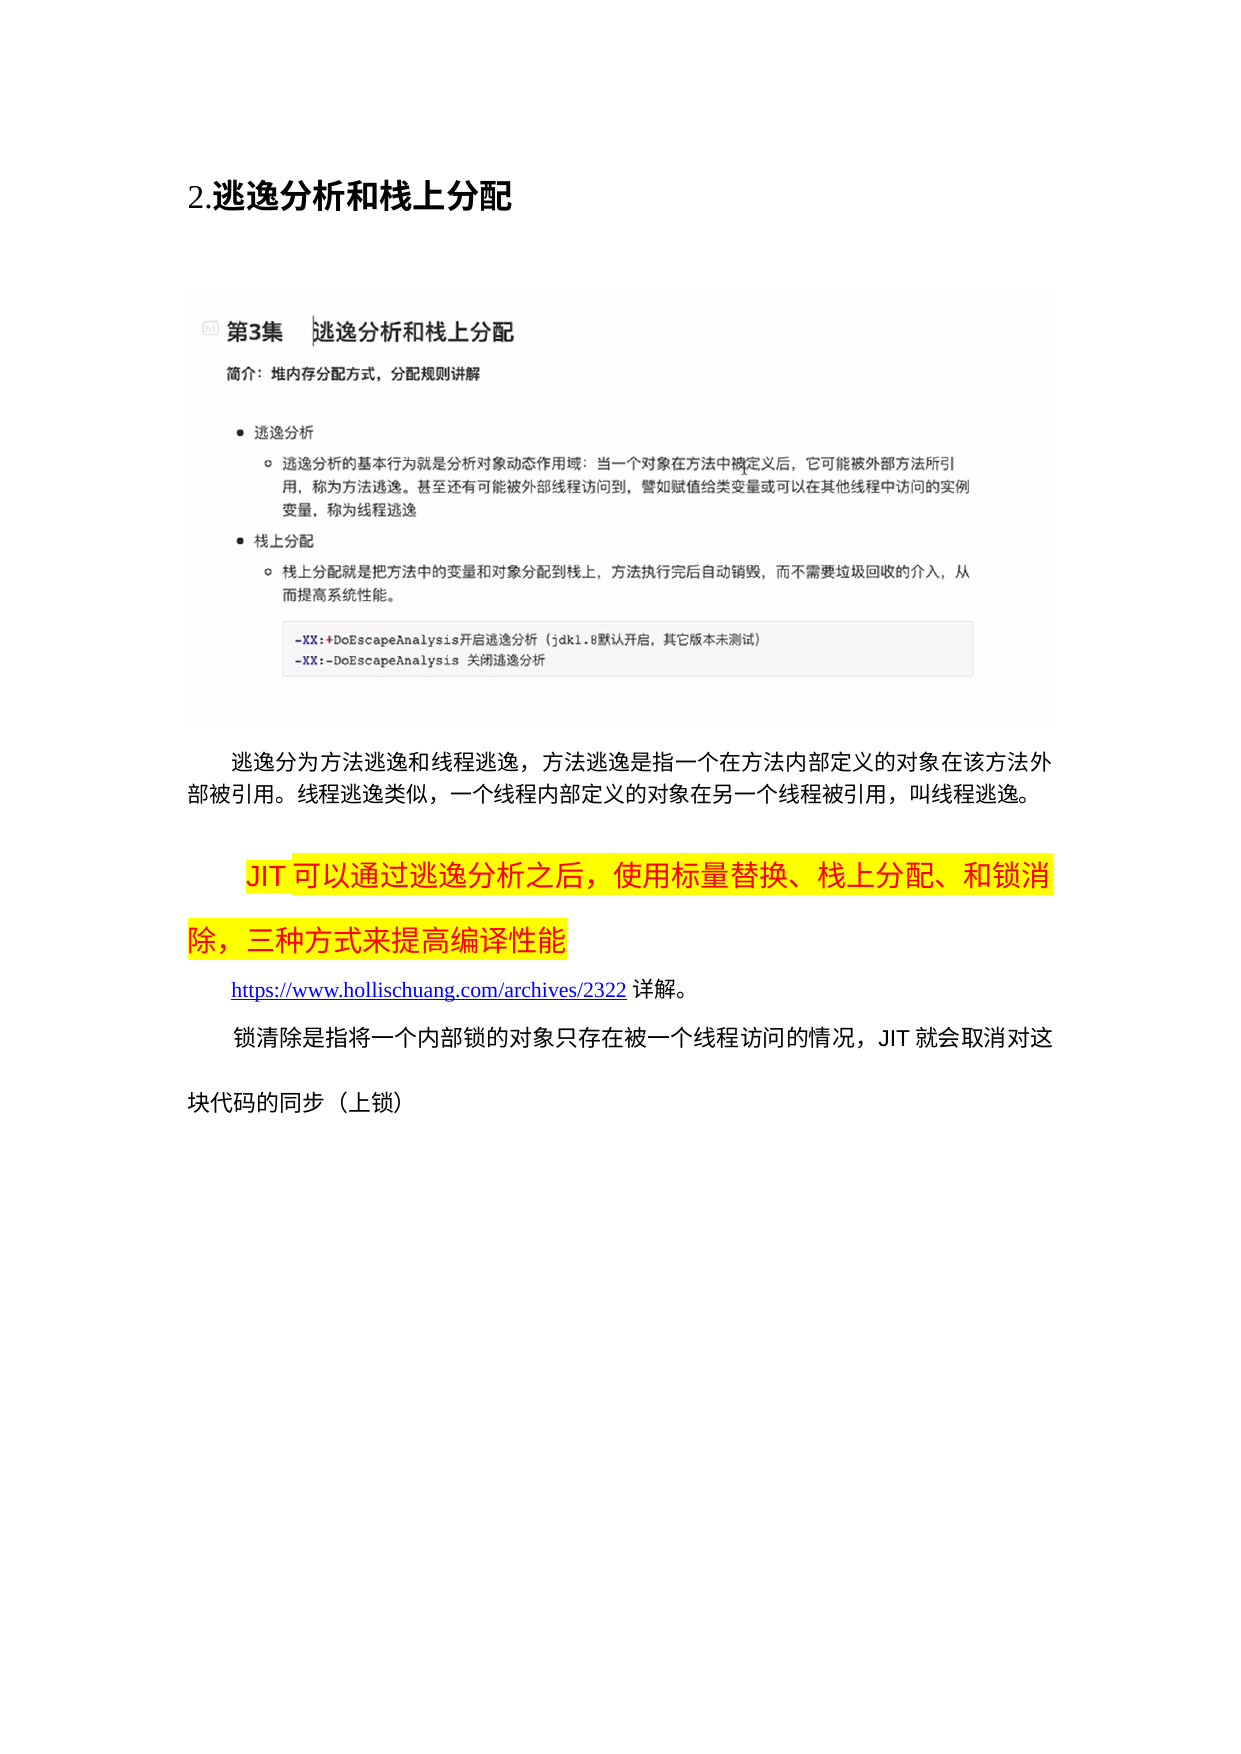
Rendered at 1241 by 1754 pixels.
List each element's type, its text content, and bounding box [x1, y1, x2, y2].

list 逃逸分为方法逃逸和线程逃逸，方法逃逸是指一个在方法内部定义的对象在该方法外部被引用。线程逃逸类似，一个线程内部定义的对象在另一个线程被引用，叫线程逃逸。 [187, 744, 1053, 809]
list 锁清除是指将一个内部锁的对象只存在被一个线程访问的情况，JIT就会取消对这块代码的同步（上锁） [187, 1004, 1053, 1134]
list https://www.hollischuang.com/archives/2322 详解。 [187, 972, 1053, 1004]
subtitle 2.逃逸分析和栈上分配 [187, 162, 1053, 227]
list JIT可以通过逃逸分析之后，使用标量替换、栈上分配、和锁消除，三种方式来提高编译性能 [187, 842, 1053, 972]
picture [187, 289, 1053, 727]
